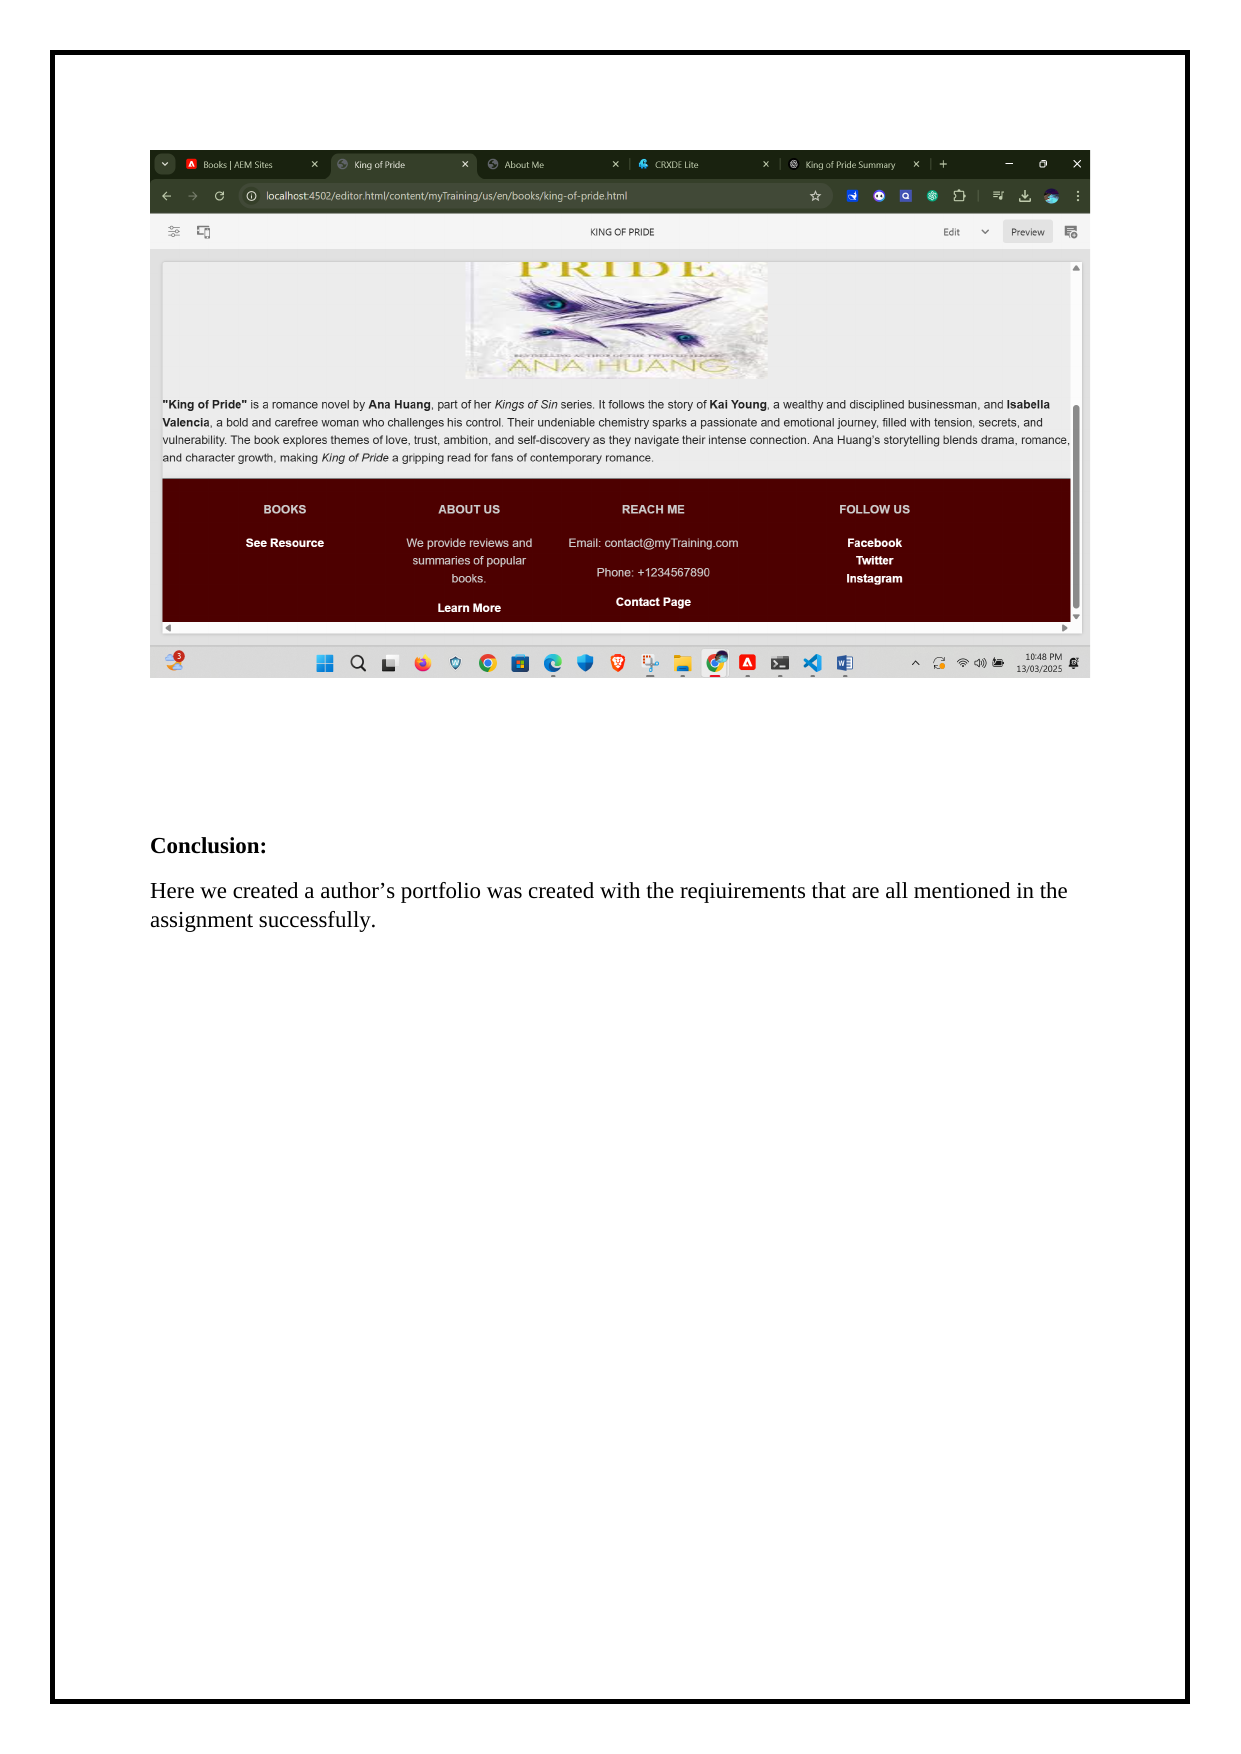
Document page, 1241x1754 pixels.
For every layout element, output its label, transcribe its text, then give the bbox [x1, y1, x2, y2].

text Conclusion: [150, 832, 1090, 858]
picture [150, 150, 1091, 678]
text Here we created a author’s portfolio was created with the reqiuirements that are all mentioned in the assignment successfully. [150, 877, 1090, 932]
